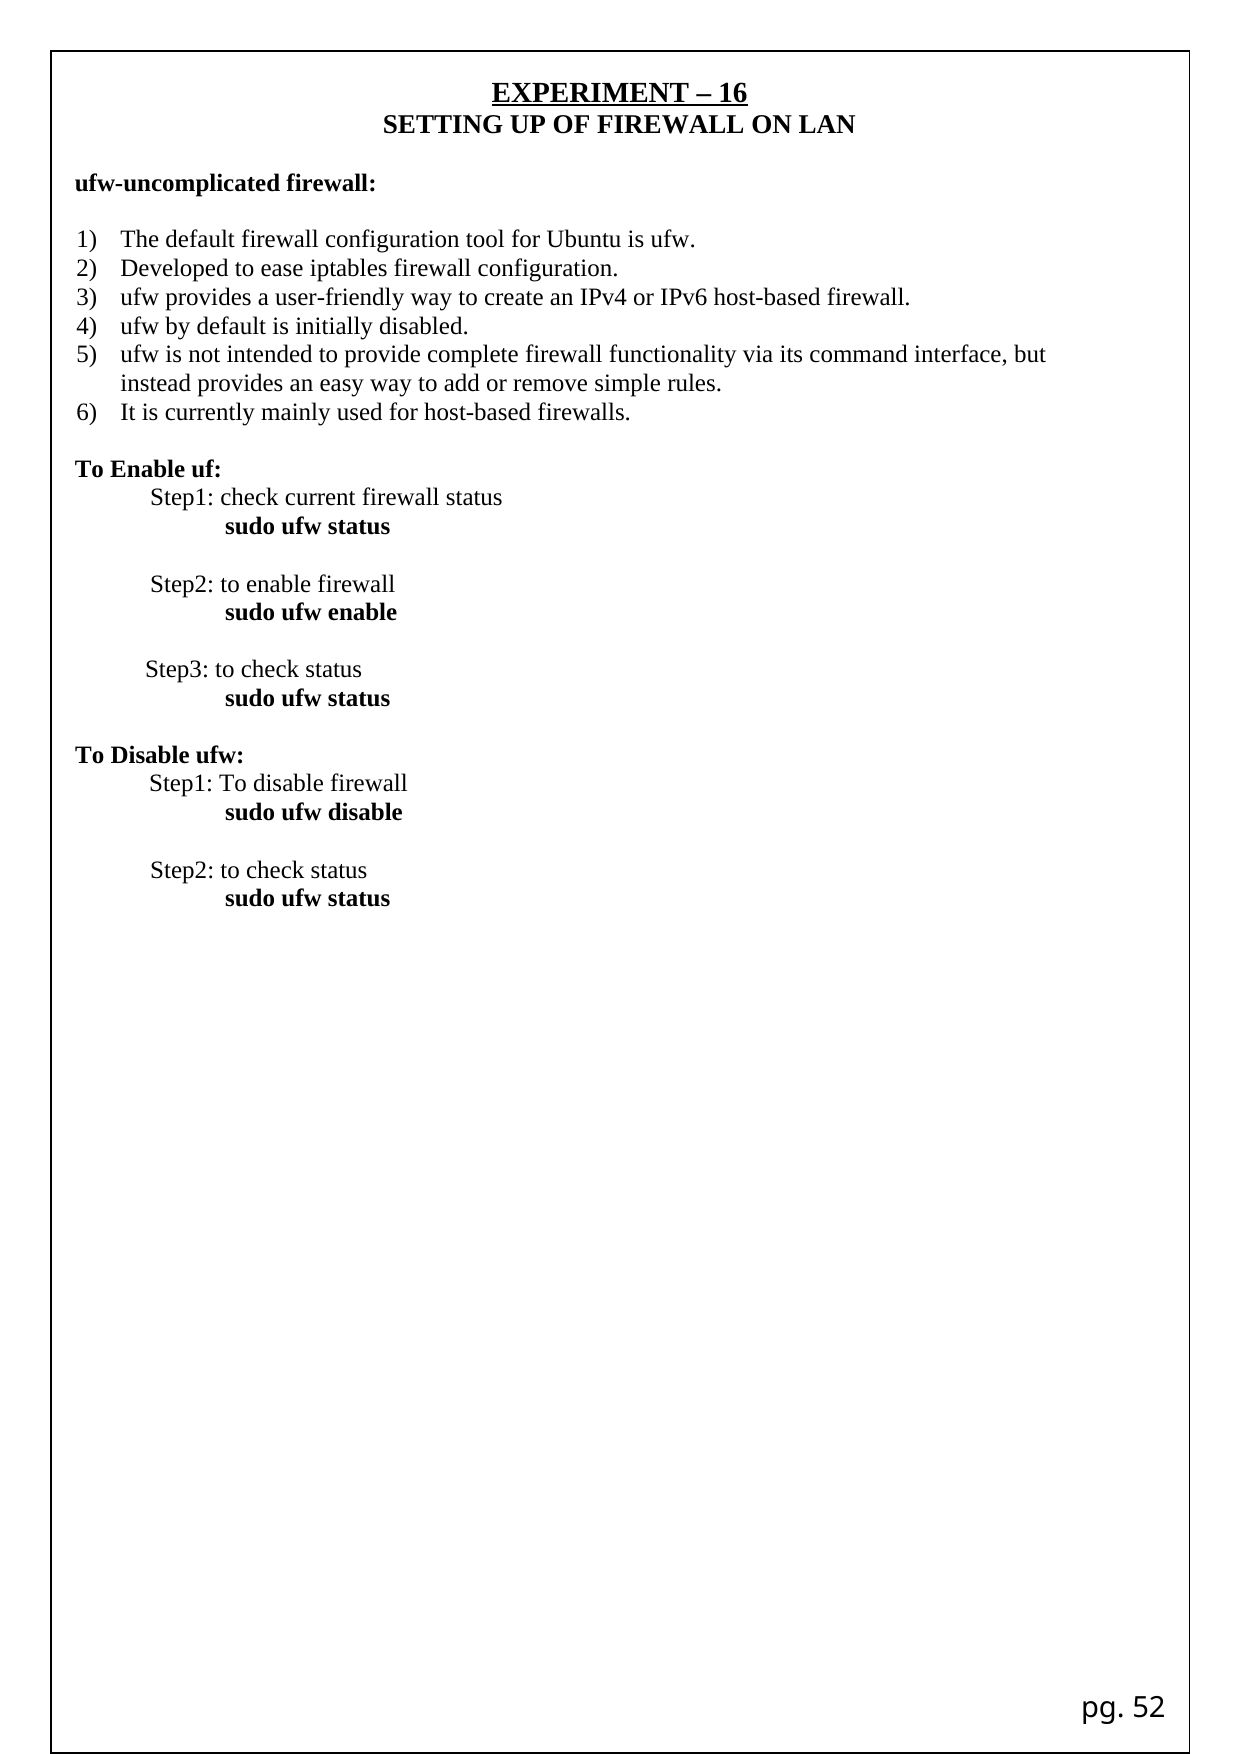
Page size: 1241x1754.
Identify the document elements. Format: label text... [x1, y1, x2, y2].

list ufw by default is initially disabled. [76, 311, 1112, 339]
subtitle EXPERIMENT – 16 [73, 75, 1165, 108]
text sudo ufw disable [150, 797, 1165, 826]
text Step3: to check status [75, 654, 1165, 683]
text sudo ufw status [150, 883, 1165, 912]
list Developed to ease iptables firewall configuration. [76, 253, 1112, 282]
subtitle SETTING UP OF FIREWALL ON LAN [73, 108, 1165, 140]
text sudo ufw status [220, 683, 1112, 712]
list ufw is not intended to provide complete firewall functionality via its command interface, but instead provides an easy way to add or remove simple rules. [76, 339, 1112, 397]
list ufw provides a user-friendly way to create an IPv4 or IPv6 host-based firewall. [76, 282, 1112, 311]
text Step1: check current firewall status [75, 482, 1165, 511]
text To Disable ufw: [75, 740, 1165, 768]
text ufw-uncomplicated firewall: [74, 168, 1165, 196]
text Step1: To disable firewall [75, 768, 1165, 797]
list It is currently mainly used for host-based firewalls. [76, 397, 1112, 426]
list The default firewall configuration tool for Ubuntu is ufw. [76, 224, 1112, 253]
text To Enable uf: [74, 454, 1165, 482]
text sudo ufw status [75, 511, 1165, 540]
text sudo ufw enable [220, 597, 1112, 626]
text Step2: to check status [75, 855, 1165, 883]
text Step2: to enable firewall [75, 569, 1165, 597]
